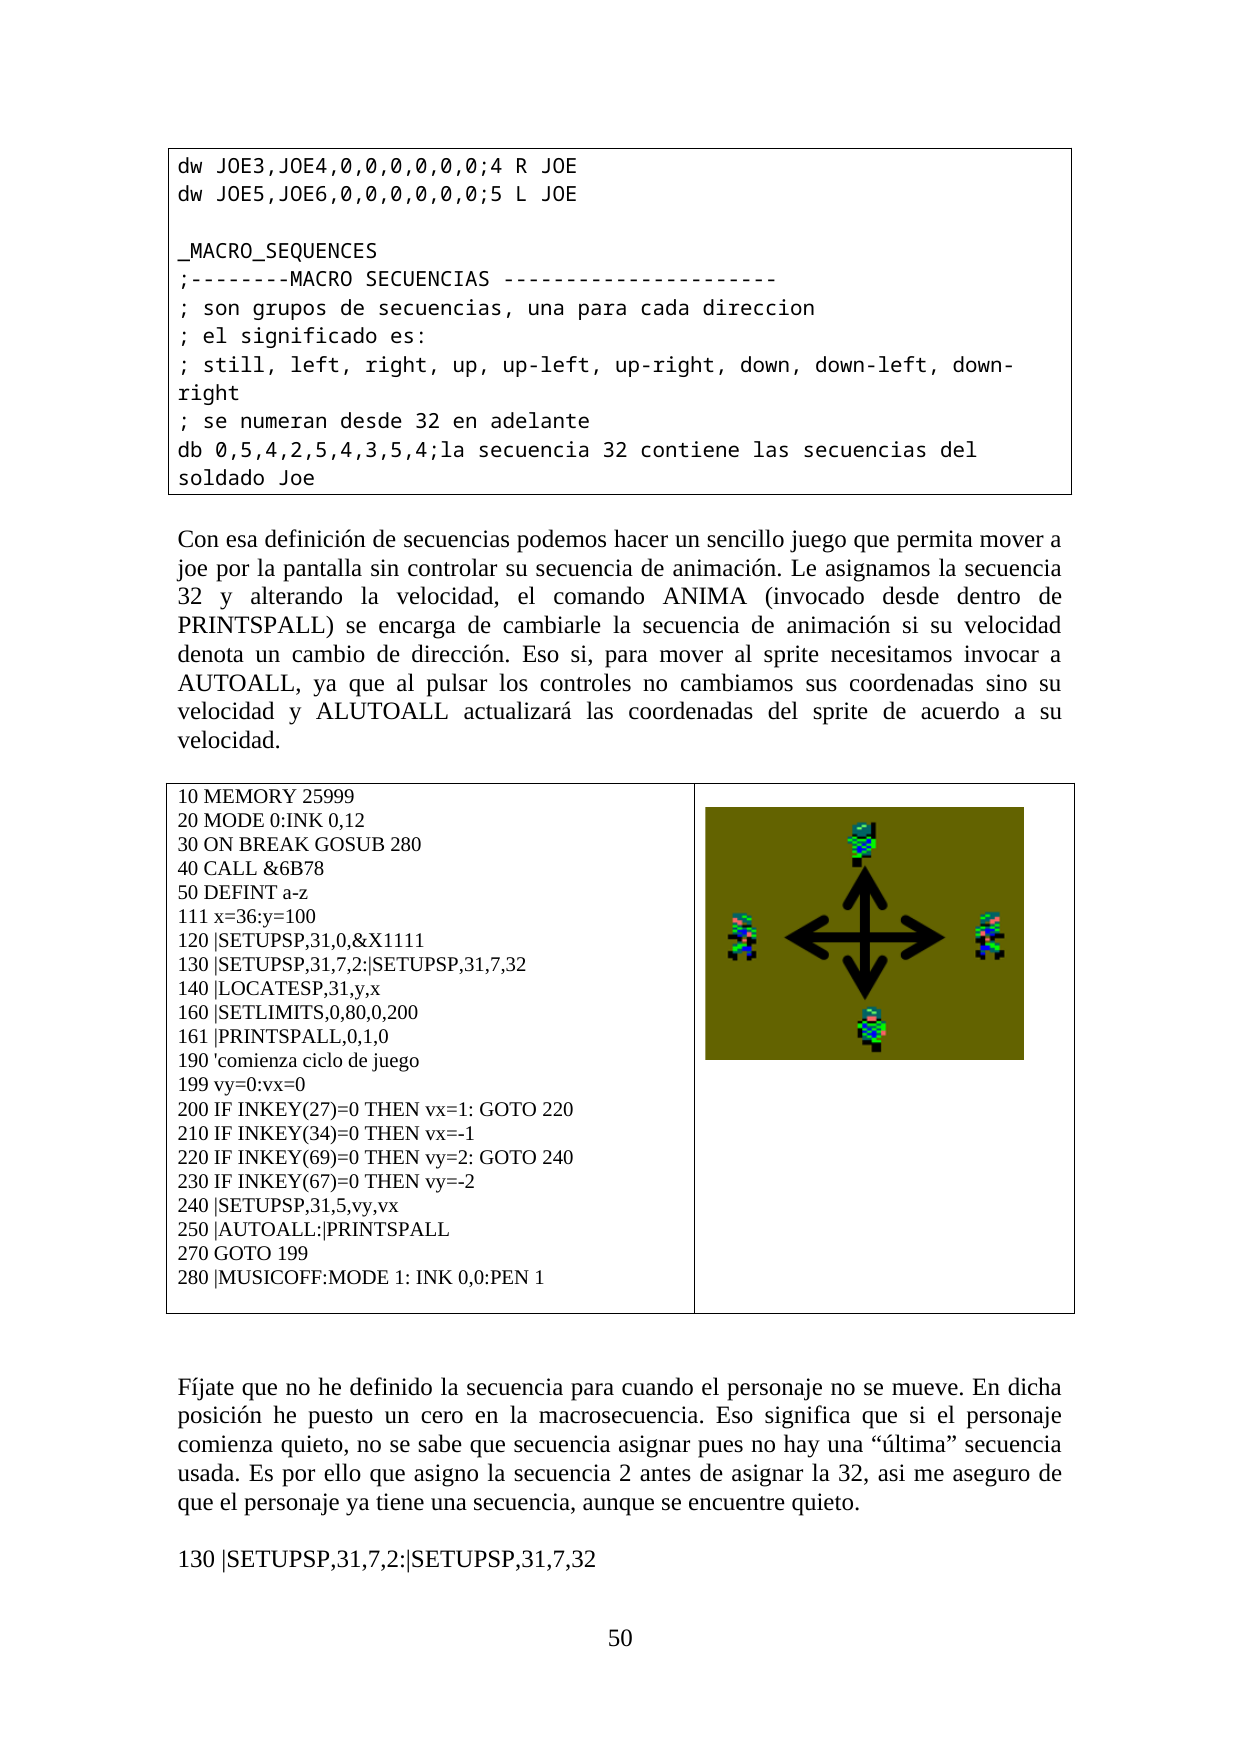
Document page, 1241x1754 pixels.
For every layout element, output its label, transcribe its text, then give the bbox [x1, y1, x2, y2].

text ; son grupos de secuencias, una para cada direccion [177, 293, 1063, 321]
text _MACRO_SEQUENCES [177, 236, 1063, 264]
text 130 |SETUPSP,31,7,2:|SETUPSP,31,7,32 [177, 1544, 1063, 1573]
text Con esa definición de secuencias podemos hacer un sencillo juego que permita mover a joe por la pantalla sin controlar su secuencia de animación. Le asignamos la secuencia 32 y alterando la velocidad, el comando ANIMA (invocado desde dentro de PRINTSPALL) se encarga de cambiarle la secuencia de animación si su velocidad denota un cambio de dirección. Eso si, para mover al sprite necesitamos invocar a AUTOALL, ya que al pulsar los controles no cambiamos sus coordenadas sino su velocidad y ALUTOALL actualizará las coordenadas del sprite de acuerdo a su velocidad. [177, 524, 1063, 754]
text ; se numeran desde 32 en adelante [177, 407, 1063, 432]
picture [705, 807, 1024, 1060]
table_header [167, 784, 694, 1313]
text Fíjate que no he definido la secuencia para cuando el personaje no se mueve. En dicha posición he puesto un cero en la macrosecuencia. Eso significa que si el personaje comienza quieto, no se sabe que secuencia asignar pues no hay una “última” secuencia usada. Es por ello que asigno la secuencia 2 antes de asignar la 32, asi me aseguro de que el personaje ya tiene una secuencia, aunque se encuentre quieto. [177, 1372, 1063, 1515]
text dw JOE5,JOE6,0,0,0,0,0,0;5 L JOE [177, 179, 1063, 208]
text ; still, left, right, up, up-left, up-right, down, down-left, down-right [177, 350, 1063, 407]
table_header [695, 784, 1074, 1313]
text dw JOE3,JOE4,0,0,0,0,0,0;4 R JOE [169, 149, 1071, 179]
text ; el significado es: [177, 321, 1063, 350]
text ;--------MACRO SECUENCIAS ---------------------- [177, 264, 1063, 293]
text db 0,5,4,2,5,4,3,5,4;la secuencia 32 contiene las secuencias del soldado Joe [169, 432, 1071, 494]
